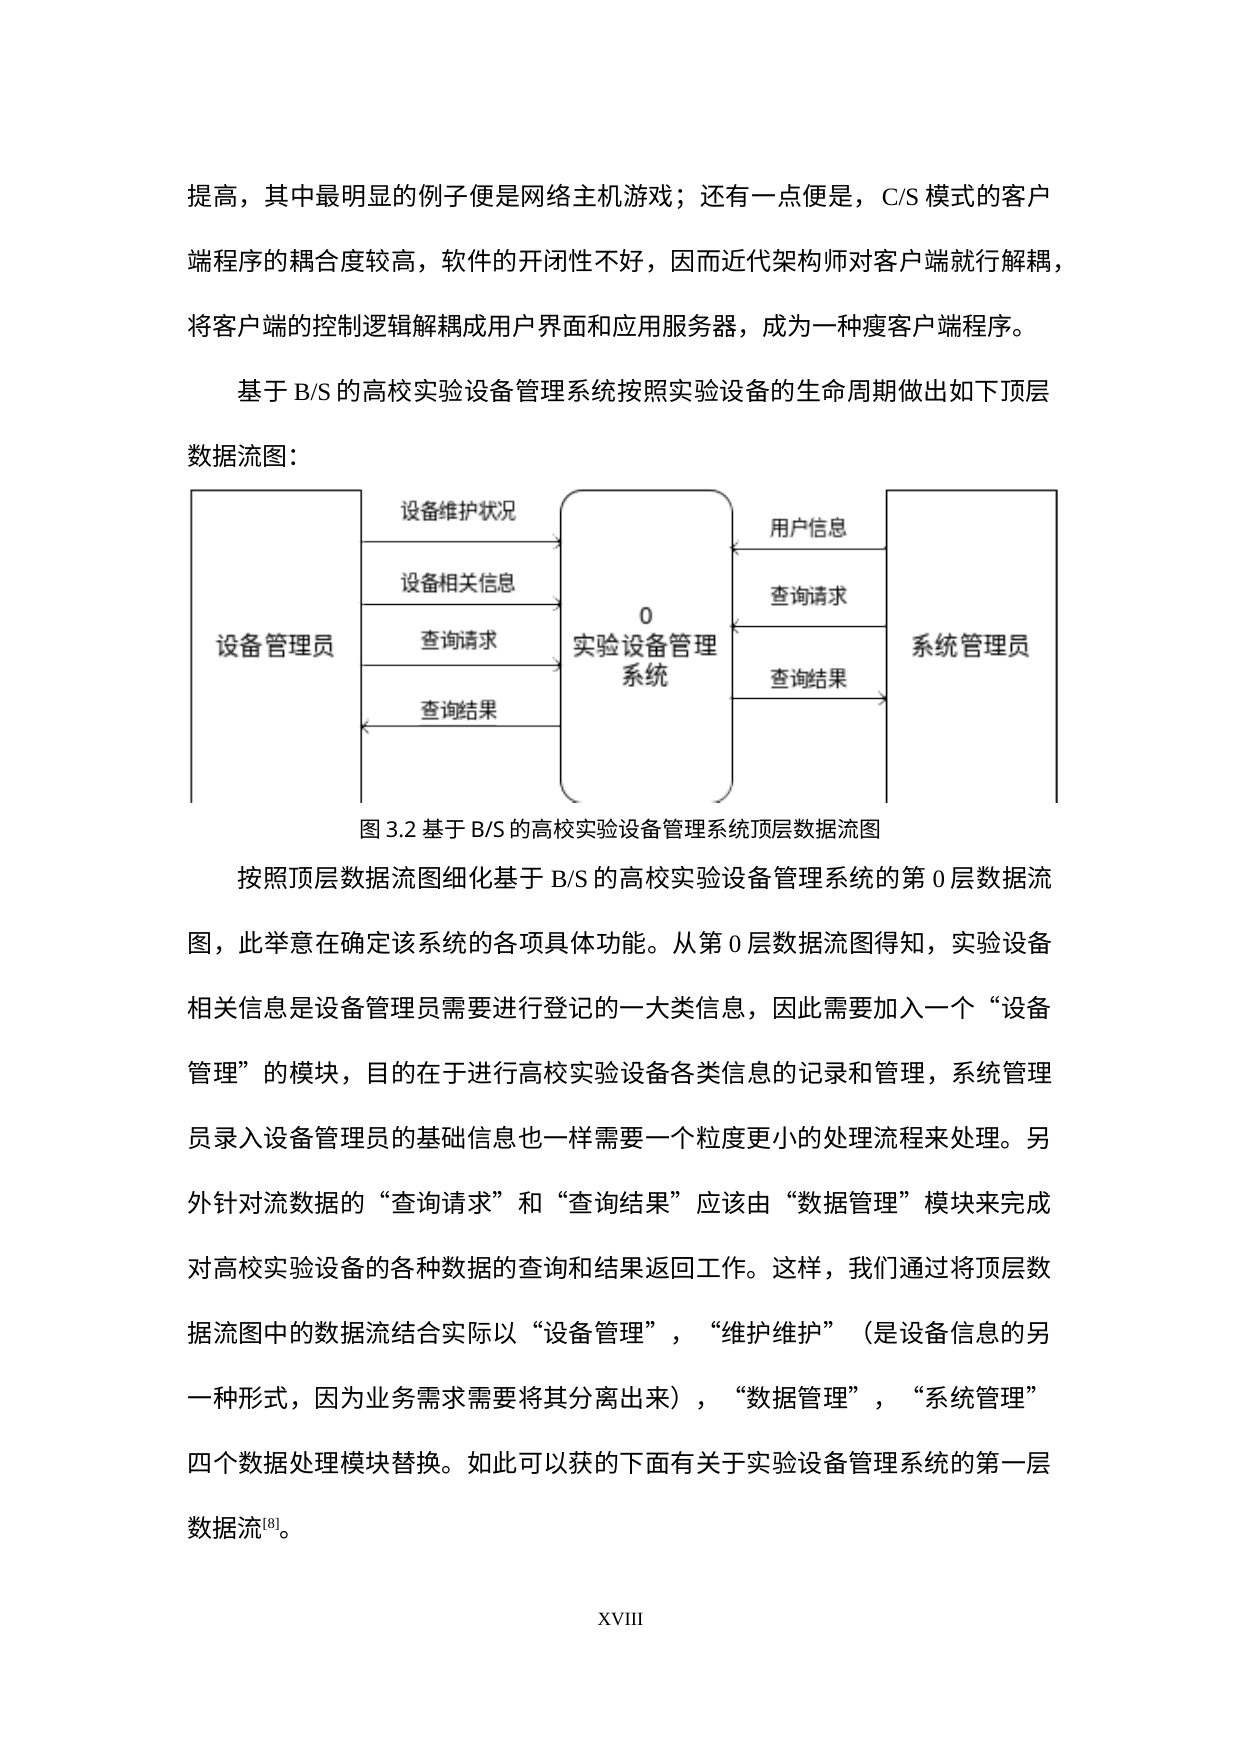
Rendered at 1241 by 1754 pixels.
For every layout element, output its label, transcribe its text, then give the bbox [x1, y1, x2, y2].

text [187, 162, 1053, 357]
text 图3.2 基于B/S的高校实验设备管理系统顶层数据流图 [187, 487, 1053, 844]
text 基于B/S的高校实验设备管理系统按照实验设备的生命周期做出如下顶层数据流图： [187, 357, 1053, 487]
text 按照顶层数据流图细化基于B/S的高校实验设备管理系统的第0层数据流图，此举意在确定该系统的各项具体功能。从第0层数据流图得知，实验设备相关信息是设备管理员需要进行登记的一大类信息，因此需要加入一个“设备管理”的模块，目的在于进行高校实验设备各类信息的记录和管理，系统管理员录入设备管理员的基础信息也一样需要一个粒度更小的处理流程来处理。另外针对流数据的“查询请求”和“查询结果”应该由“数据管理”模块来完成对高校实验设备的各种数据的查询和结果返回工作。这样，我们通过将顶层数据流图中的数据流结合实际以“设备管理”，“维护维护”（是设备信息的另一种形式，因为业务需求需要将其分离出来），“数据管理”，“系统管理”四个数据处理模块替换。如此可以获的下面有关于实验设备管理系统的第一层数据流[8]。 [187, 844, 1053, 1559]
